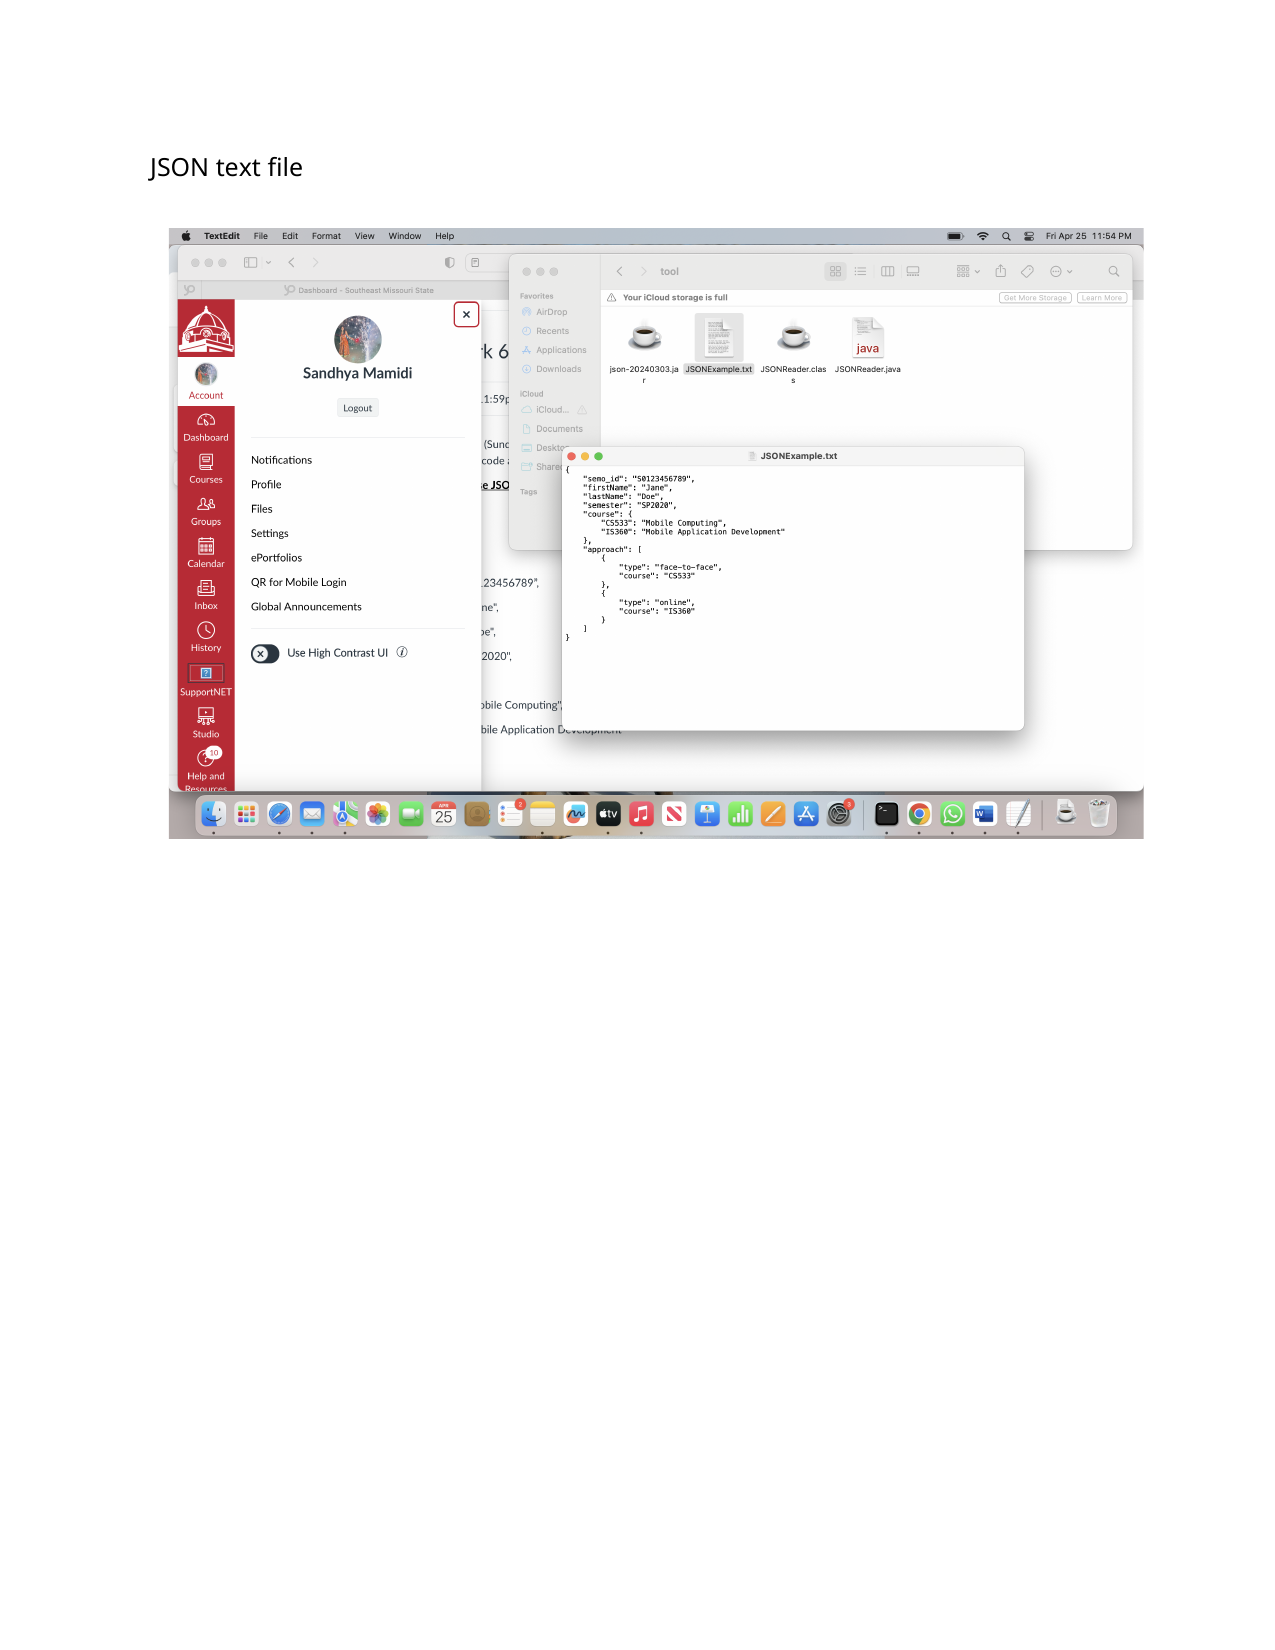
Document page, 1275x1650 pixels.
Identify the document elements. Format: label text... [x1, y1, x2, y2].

text JSON text file [150, 150, 1125, 838]
